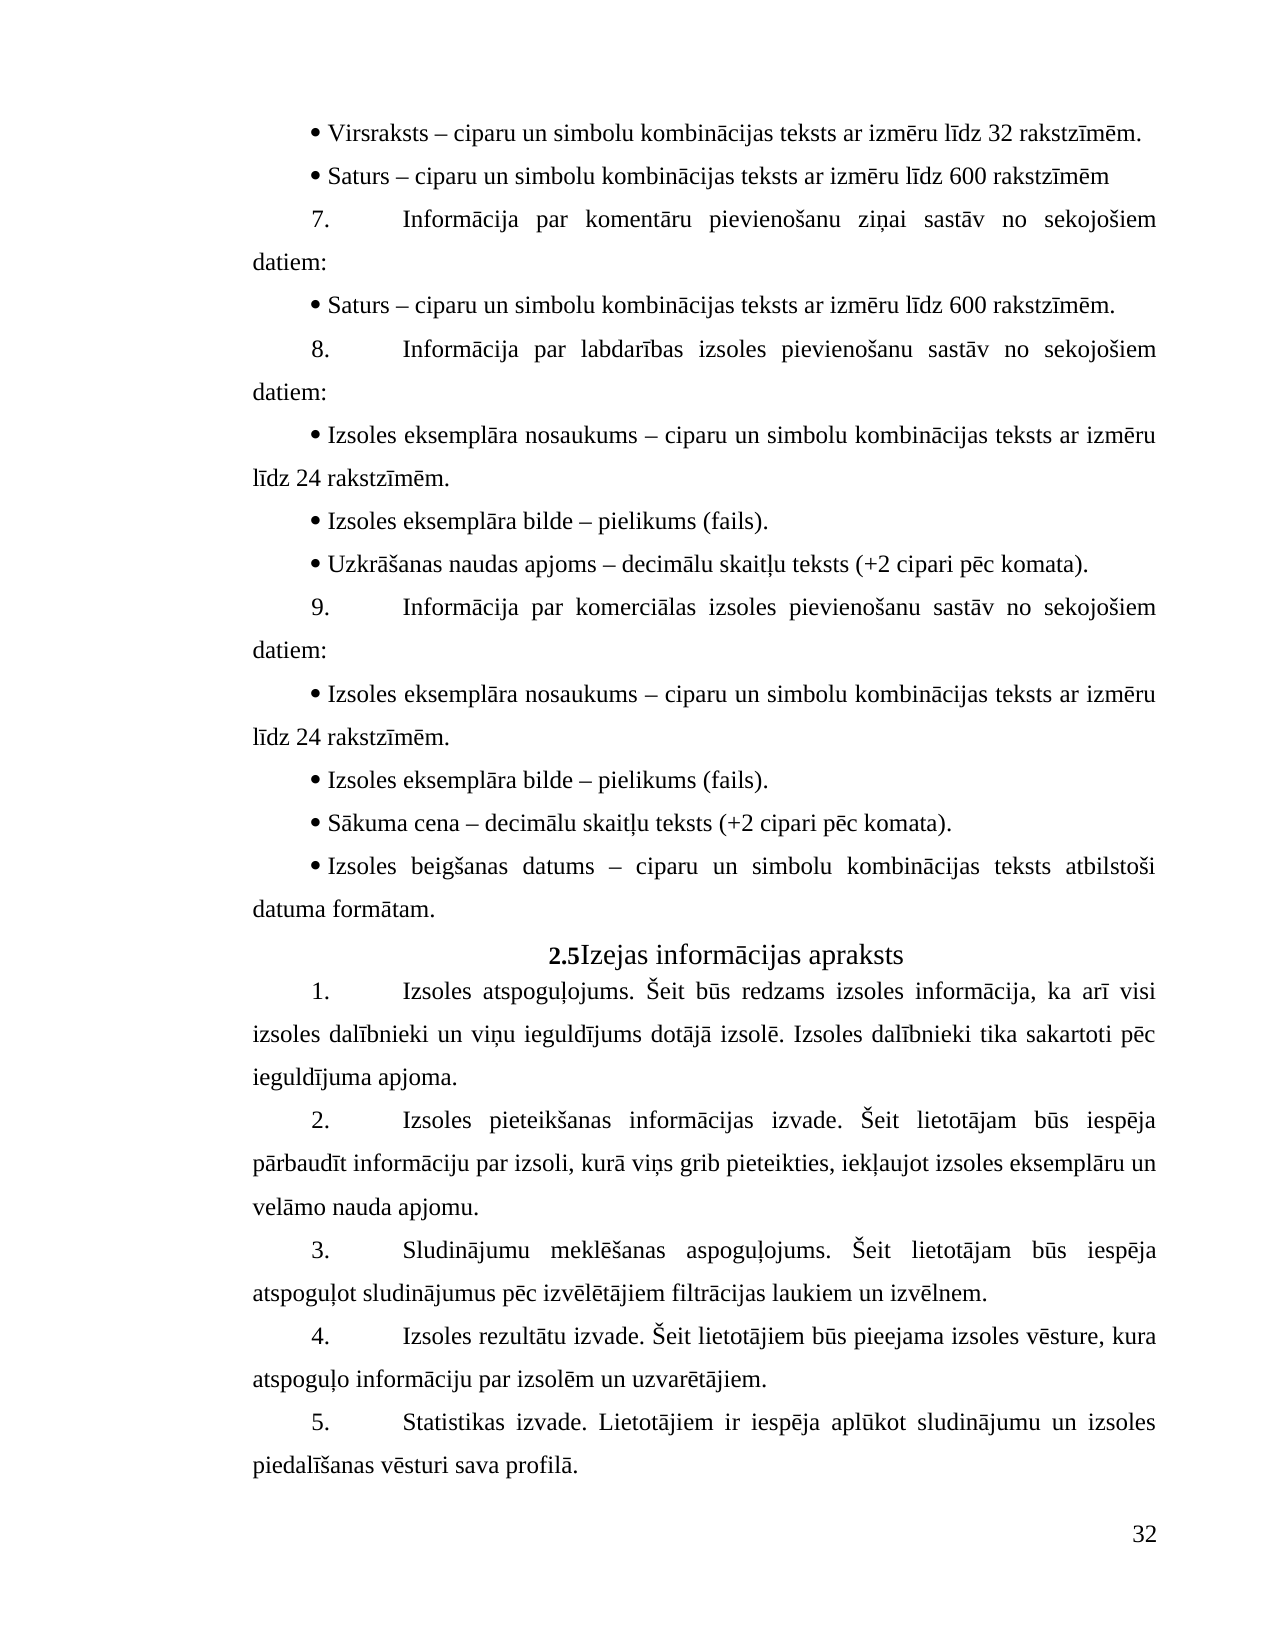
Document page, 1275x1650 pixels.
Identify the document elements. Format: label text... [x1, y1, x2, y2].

subtitle Izejas informācijas apraksts [236, 937, 1157, 971]
list Sludinājumu meklēšanas aspoguļojums. Šeit lietotājam būs iespēja atspoguļot sludinājumus pēc izvēlētājiem filtrācijas laukiem un izvēlnem. [252, 1235, 1157, 1307]
list Informācija par labdarības izsoles pievienošanu sastāv no sekojošiem datiem: [252, 334, 1157, 406]
list Izsoles atspoguļojums. Šeit būs redzams izsoles informācija, ka arī visi izsoles dalībnieki un viņu ieguldījums dotājā izsolē. Izsoles dalībnieki tika sakartoti pēc ieguldījuma apjoma. [252, 976, 1157, 1091]
list Sākuma cena – decimālu skaitļu teksts (+2 cipari pēc komata). [252, 808, 1157, 837]
list Saturs – ciparu un simbolu kombinācijas teksts ar izmēru līdz 600 rakstzīmēm. [252, 291, 1157, 319]
list Izsoles eksemplāra bilde – pielikums (fails). [252, 506, 1157, 535]
list Informācija par komentāru pievienošanu ziņai sastāv no sekojošiem datiem: [252, 204, 1157, 276]
list Izsoles eksemplāra nosaukums – ciparu un simbolu kombinācijas teksts ar izmēru līdz 24 rakstzīmēm. [252, 679, 1157, 751]
list Virsraksts – ciparu un simbolu kombinācijas teksts ar izmēru līdz 32 rakstzīmēm. [252, 118, 1157, 147]
list Informācija par komerciālas izsoles pievienošanu sastāv no sekojošiem datiem: [252, 592, 1157, 664]
list Izsoles eksemplāra nosaukums – ciparu un simbolu kombinācijas teksts ar izmēru līdz 24 rakstzīmēm. [252, 420, 1157, 492]
list Izsoles pieteikšanas informācijas izvade. Šeit lietotājam būs iespēja pārbaudīt informāciju par izsoli, kurā viņs grib pieteikties, iekļaujot izsoles eksemplāru un velāmo nauda apjomu. [252, 1105, 1157, 1220]
list Izsoles rezultātu izvade. Šeit lietotājiem būs pieejama izsoles vēsture, kura atspoguļo informāciju par izsolēm un uzvarētājiem. [252, 1321, 1157, 1393]
list Saturs – ciparu un simbolu kombinācijas teksts ar izmēru līdz 600 rakstzīmēm [252, 161, 1157, 190]
list Uzkrāšanas naudas apjoms – decimālu skaitļu teksts (+2 cipari pēc komata). [252, 549, 1157, 578]
list Izsoles beigšanas datums – ciparu un simbolu kombinācijas teksts atbilstoši datuma formātam. [252, 851, 1157, 923]
list Statistikas izvade. Lietotājiem ir iespēja aplūkot sludinājumu un izsoles piedalīšanas vēsturi sava profilā. [252, 1407, 1157, 1479]
list Izsoles eksemplāra bilde – pielikums (fails). [252, 765, 1157, 794]
